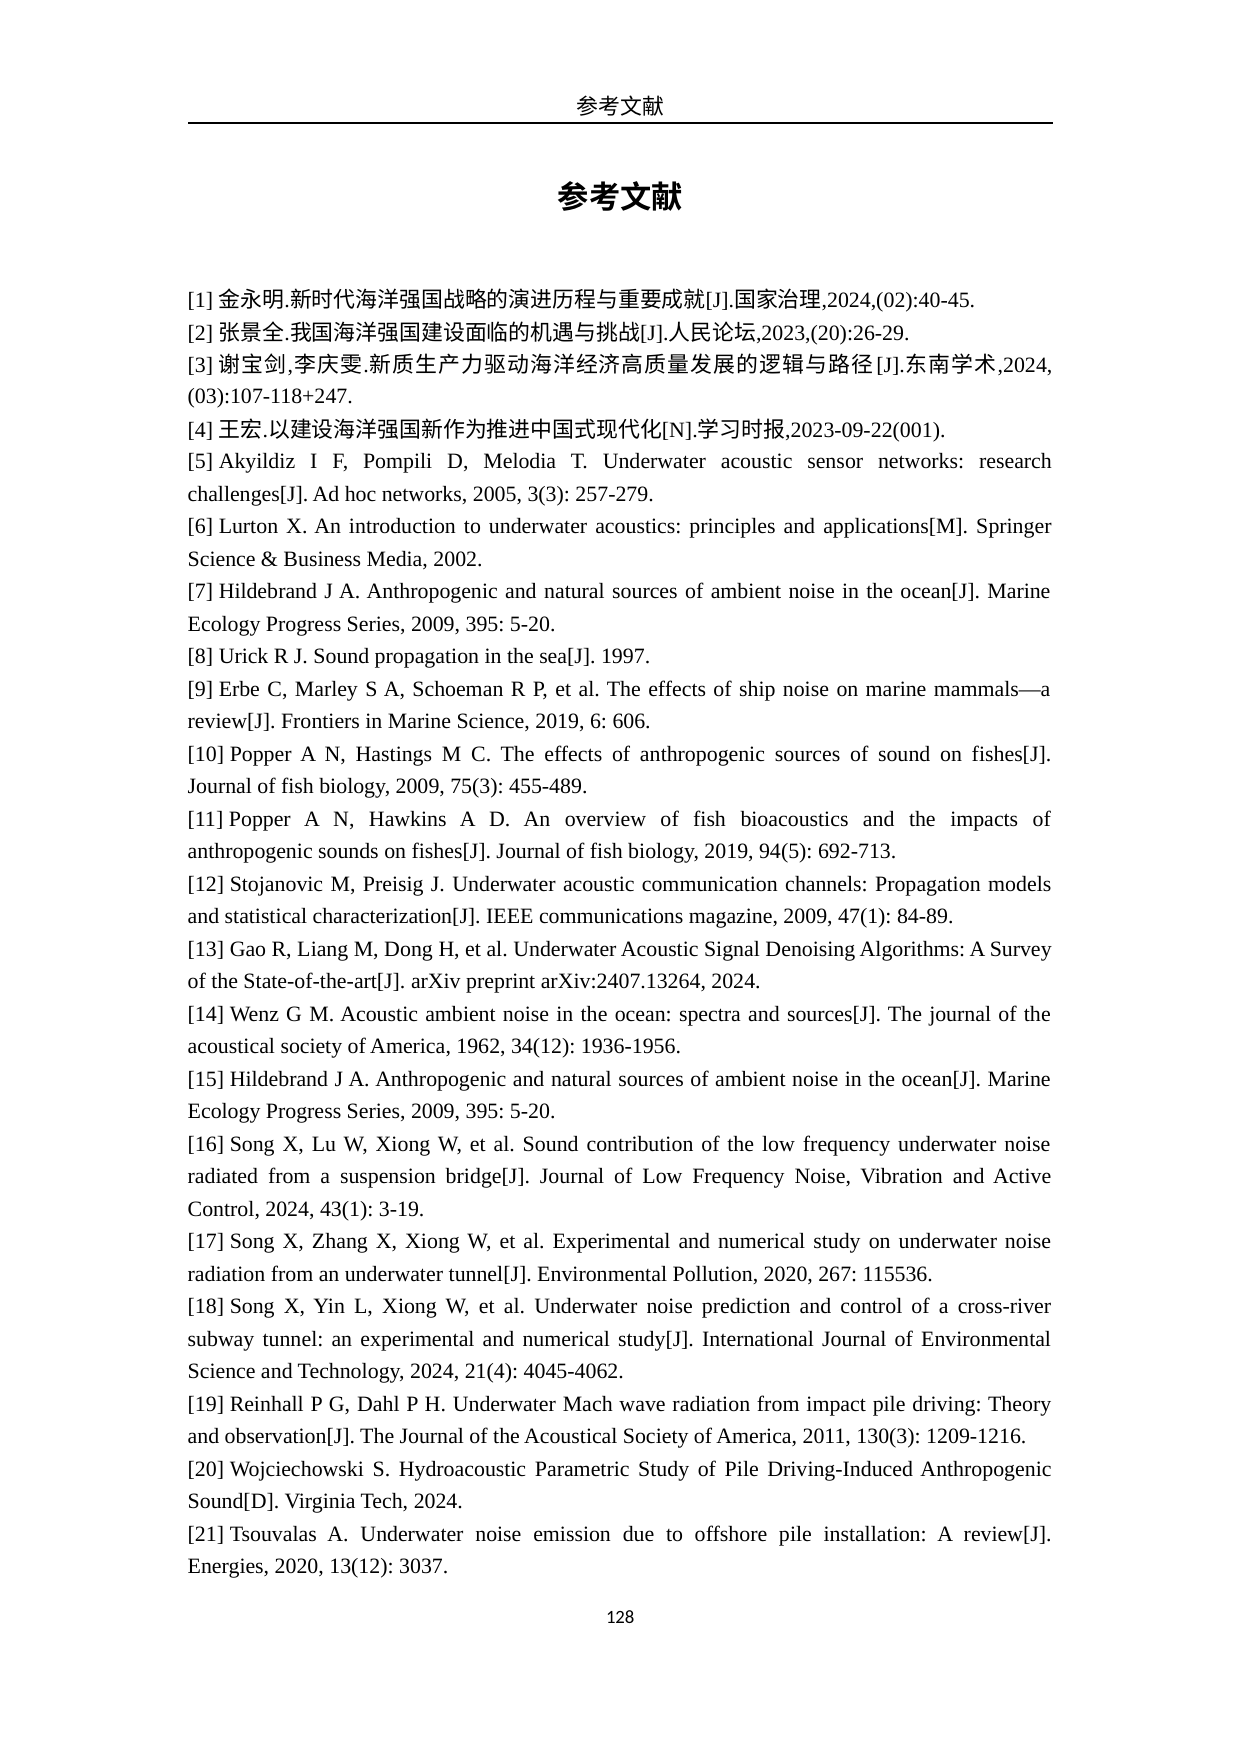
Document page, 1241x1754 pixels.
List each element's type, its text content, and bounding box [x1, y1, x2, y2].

list Song X, Yin L, Xiong W, et al. Underwater noise prediction and control of a cross-river subway tunnel: an experimental and numerical study[J]. International Journal of Environmental Science and Technology, 2024, 21(4): 4045-4062. [187, 1289, 1053, 1387]
list 王宏.以建设海洋强国新作为推进中国式现代化[N].学习时报,2023-09-22(001). [187, 412, 1053, 444]
list Stojanovic M, Preisig J. Underwater acoustic communication channels: Propagation models and statistical characterization[J]. IEEE communications magazine, 2009, 47(1): 84-89. [187, 867, 1053, 932]
list Erbe C, Marley S A, Schoeman R P, et al. The effects of ship noise on marine mammals—a review[J]. Frontiers in Marine Science, 2019, 6: 606. [187, 672, 1053, 737]
text 参考文献 [187, 162, 1053, 227]
list Hildebrand J A. Anthropogenic and natural sources of ambient noise in the ocean[J]. Marine Ecology Progress Series, 2009, 395: 5-20. [187, 1062, 1053, 1127]
list Gao R, Liang M, Dong H, et al. Underwater Acoustic Signal Denoising Algorithms: A Survey of the State-of-the-art[J]. arXiv preprint arXiv:2407.13264, 2024. [187, 932, 1053, 997]
list Song X, Zhang X, Xiong W, et al. Experimental and numerical study on underwater noise radiation from an underwater tunnel[J]. Environmental Pollution, 2020, 267: 115536. [187, 1224, 1053, 1289]
list 谢宝剑,李庆雯.新质生产力驱动海洋经济高质量发展的逻辑与路径[J].东南学术,2024,(03):107-118+247. [187, 347, 1053, 412]
list Song X, Lu W, Xiong W, et al. Sound contribution of the low frequency underwater noise radiated from a suspension bridge[J]. Journal of Low Frequency Noise, Vibration and Active Control, 2024, 43(1): 3-19. [187, 1127, 1053, 1224]
list 金永明.新时代海洋强国战略的演进历程与重要成就[J].国家治理,2024,(02):40-45. [187, 282, 1053, 314]
list Akyildiz I F, Pompili D, Melodia T. Underwater acoustic sensor networks: research challenges[J]. Ad hoc networks, 2005, 3(3): 257-279. [187, 444, 1053, 509]
list Wojciechowski S. Hydroacoustic Parametric Study of Pile Driving-Induced Anthropogenic Sound[D]. Virginia Tech, 2024. [187, 1452, 1053, 1517]
list 张景全.我国海洋强国建设面临的机遇与挑战[J].人民论坛,2023,(20):26-29. [187, 314, 1053, 347]
list Hildebrand J A. Anthropogenic and natural sources of ambient noise in the ocean[J]. Marine Ecology Progress Series, 2009, 395: 5-20. [187, 574, 1053, 639]
list Popper A N, Hawkins A D. An overview of fish bioacoustics and the impacts of anthropogenic sounds on fishes[J]. Journal of fish biology, 2019, 94(5): 692-713. [187, 802, 1053, 867]
list Tsouvalas A. Underwater noise emission due to offshore pile installation: A review[J]. Energies, 2020, 13(12): 3037. [187, 1517, 1053, 1582]
list Urick R J. Sound propagation in the sea[J]. 1997. [187, 639, 1053, 672]
list Lurton X. An introduction to underwater acoustics: principles and applications[M]. Springer Science & Business Media, 2002. [187, 509, 1053, 574]
list Wenz G M. Acoustic ambient noise in the ocean: spectra and sources[J]. The journal of the acoustical society of America, 1962, 34(12): 1936-1956. [187, 997, 1053, 1062]
list Reinhall P G, Dahl P H. Underwater Mach wave radiation from impact pile driving: Theory and observation[J]. The Journal of the Acoustical Society of America, 2011, 130(3): 1209-1216. [187, 1387, 1053, 1452]
list Popper A N, Hastings M C. The effects of anthropogenic sources of sound on fishes[J]. Journal of fish biology, 2009, 75(3): 455-489. [187, 737, 1053, 802]
